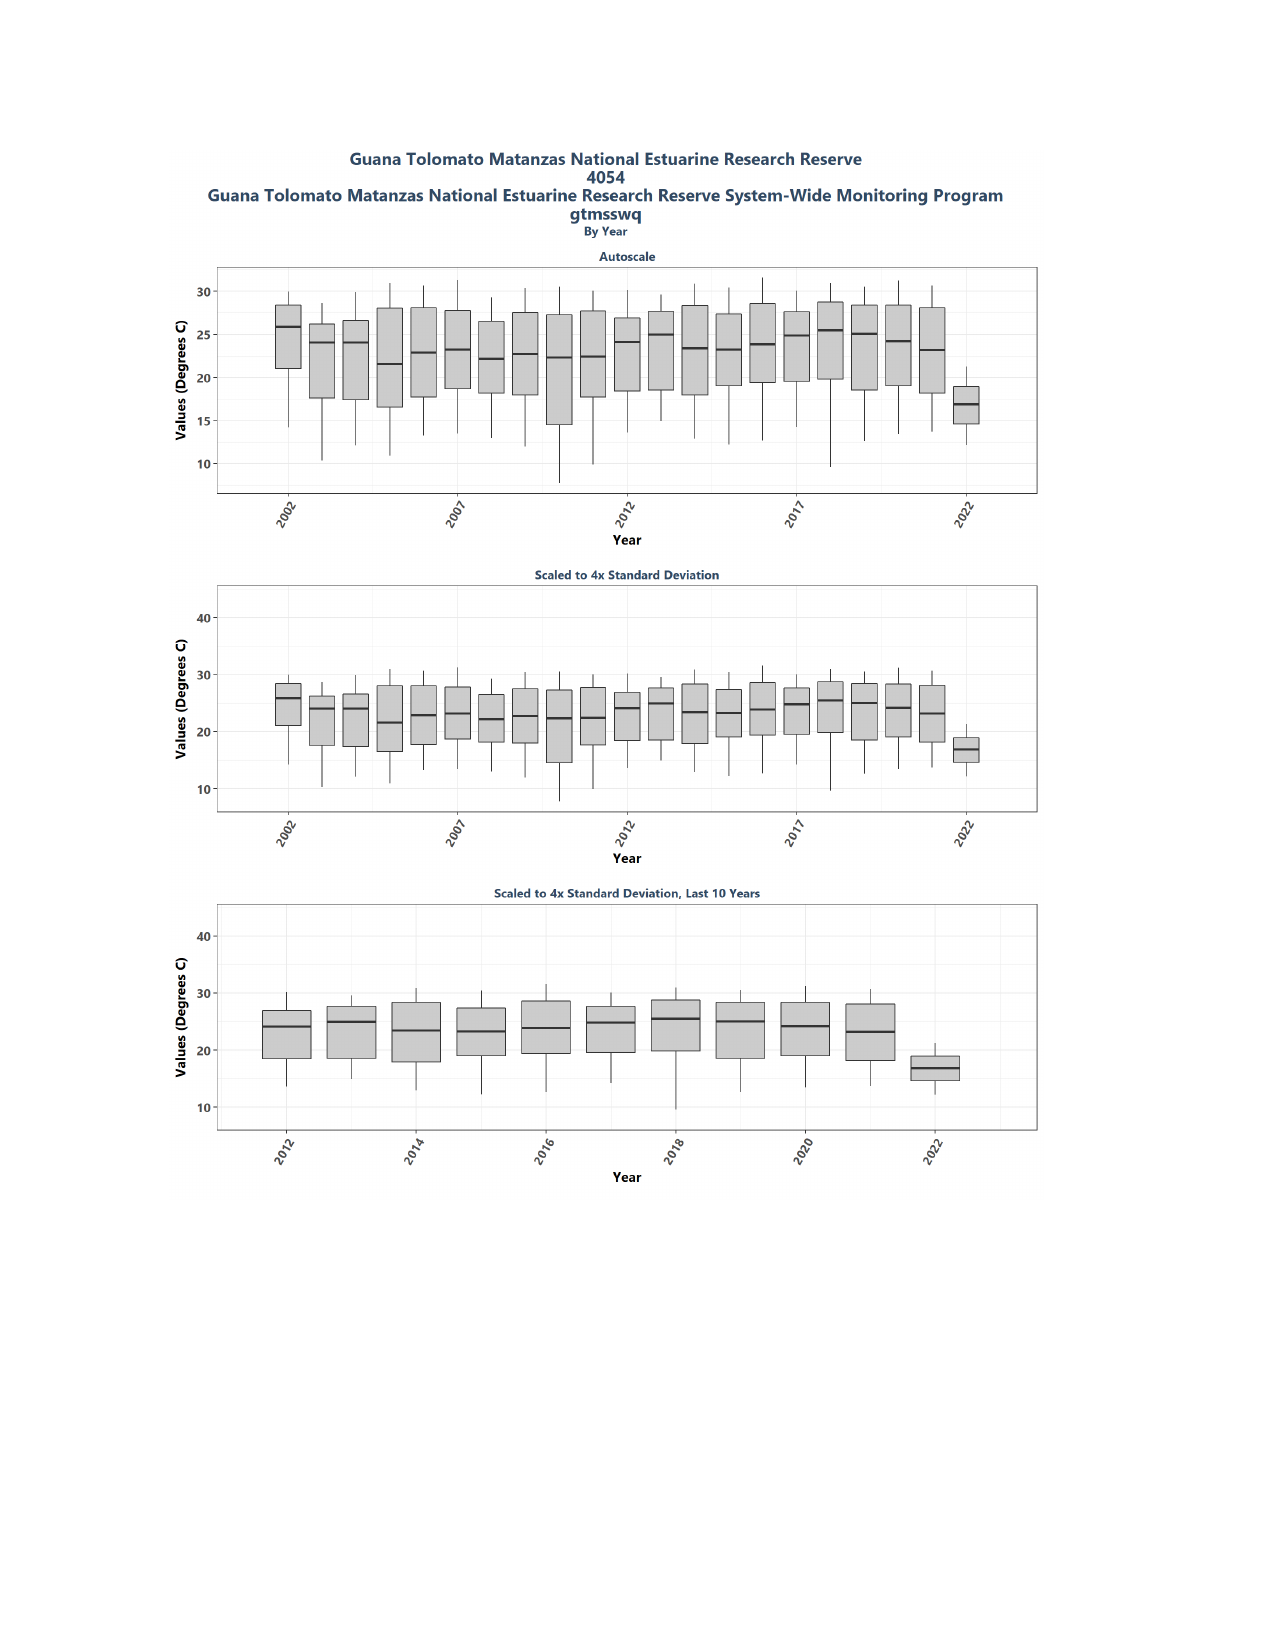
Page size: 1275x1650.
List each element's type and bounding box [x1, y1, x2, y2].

picture [168, 150, 1044, 1200]
